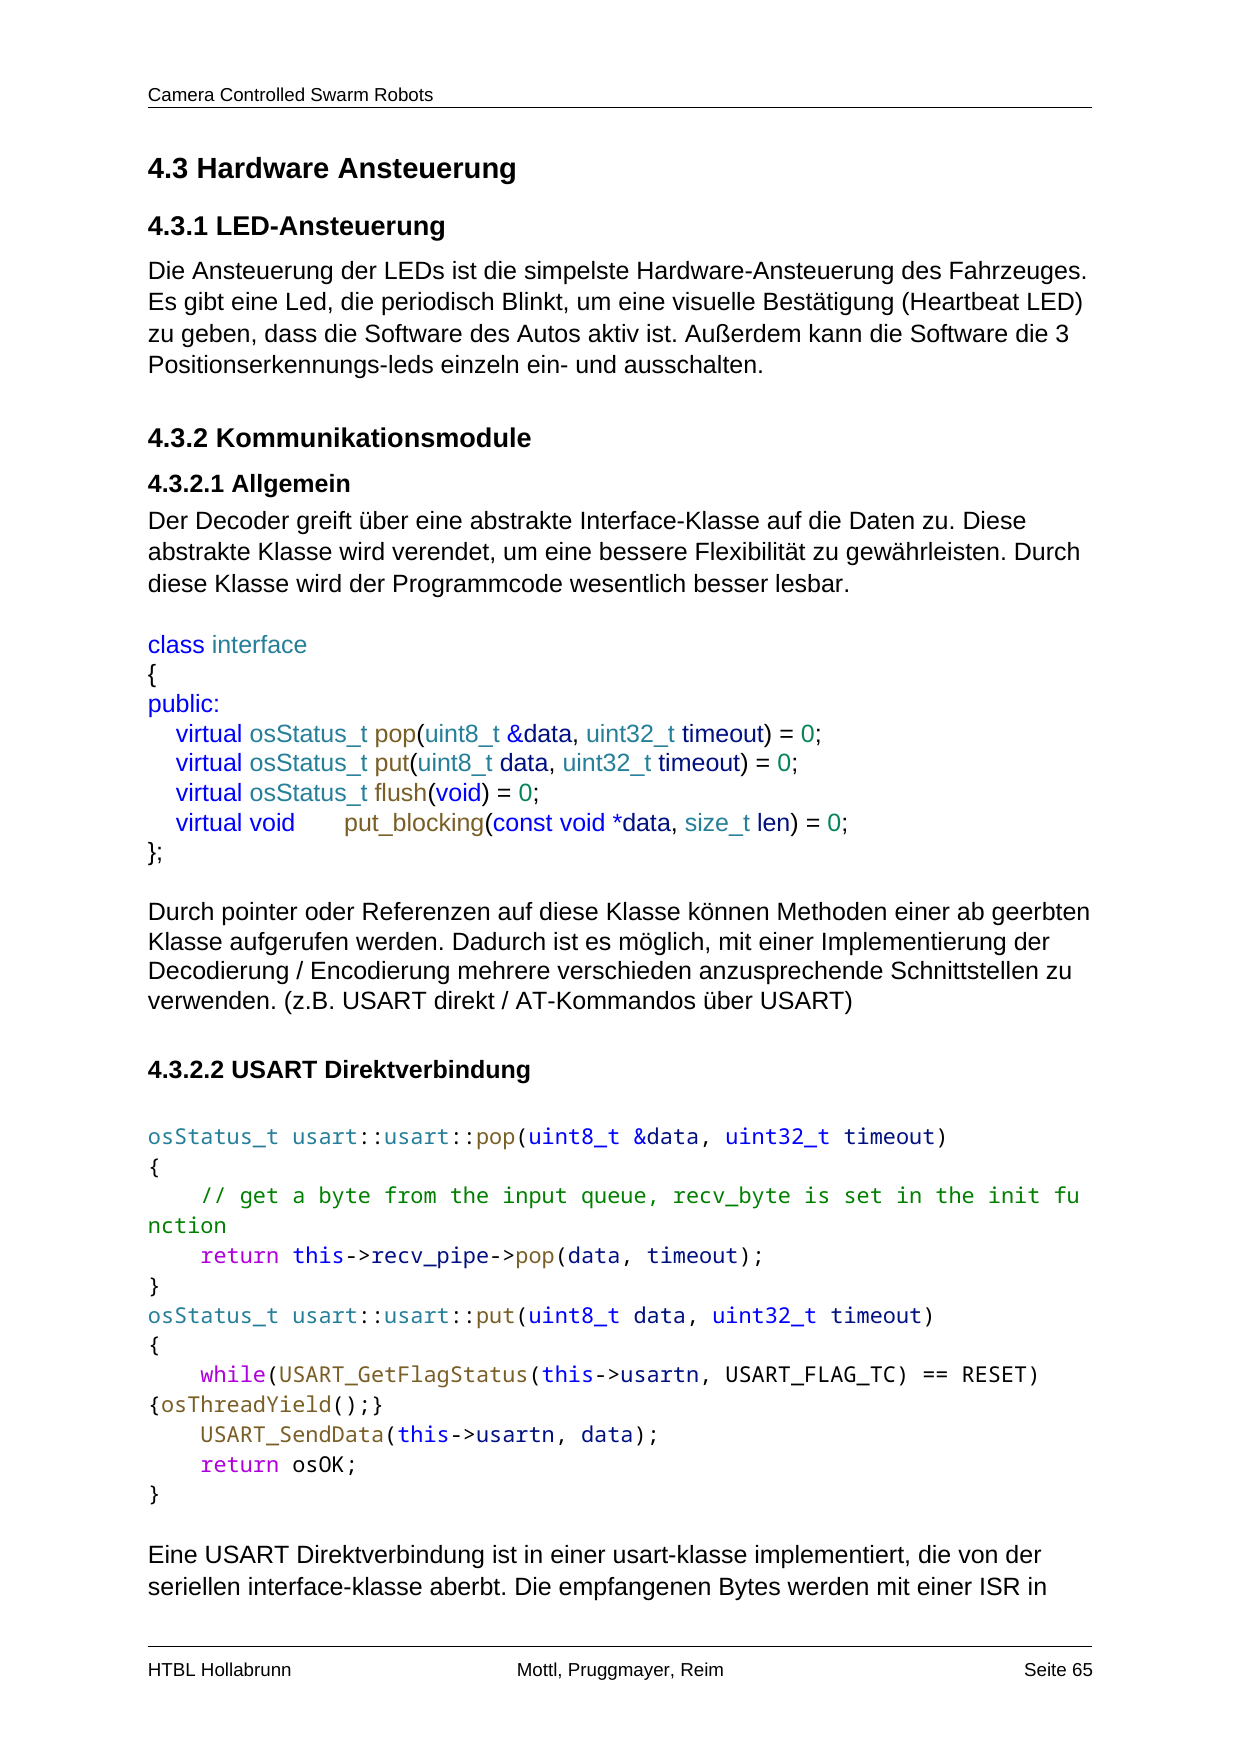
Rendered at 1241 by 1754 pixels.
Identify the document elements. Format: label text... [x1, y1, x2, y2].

text virtual osStatus_t pop(uint8_t &data, uint32_t timeout) = 0; [148, 718, 1092, 747]
text virtual void put_blocking(const void *data, size_t len) = 0; [148, 807, 1092, 836]
text } [148, 1270, 1092, 1300]
text virtual osStatus_t put(uint8_t data, uint32_t timeout) = 0; [148, 747, 1092, 777]
text { [148, 1329, 1092, 1359]
text return this->recv_pipe->pop(data, timeout); [148, 1240, 1092, 1270]
text } [148, 1478, 1092, 1508]
subtitle Hardware Ansteuerung [148, 151, 1092, 185]
text osStatus_t usart::usart::pop(uint8_t &data, uint32_t timeout) [148, 1121, 1092, 1151]
text return osOK; [148, 1449, 1092, 1478]
subtitle Kommunikationsmodule [148, 422, 1092, 454]
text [148, 1538, 1092, 1601]
text }; [148, 836, 1092, 866]
subtitle USART Direktverbindung [148, 1052, 1092, 1083]
text osStatus_t usart::usart::put(uint8_t data, uint32_t timeout) [148, 1300, 1092, 1329]
text Durch pointer oder Referenzen auf diese Klasse können Methoden einer ab geerbten Klasse aufgerufen werden. Dadurch ist es möglich, mit einer Implementierung der Decodierung / Encodierung mehrere verschieden anzusprechende Schnittstellen zu verwenden. (z.B. USART direkt / AT-Kommandos über USART) [148, 896, 1092, 1015]
text class interface [148, 629, 1092, 658]
text Die Ansteuerung der LEDs ist die simpelste Hardware-Ansteuerung des Fahrzeuges. Es gibt eine Led, die periodisch Blinkt, um eine visuelle Bestätigung (Heartbeat LED) zu geben, dass die Software des Autos aktiv ist. Außerdem kann die Software die 3 Positionserkennungs-leds einzeln ein- und ausschalten. [148, 254, 1092, 379]
text while(USART_GetFlagStatus(this->usartn, USART_FLAG_TC) == RESET) {osThreadYield();} [148, 1359, 1092, 1419]
text public: [148, 688, 1092, 718]
text { [148, 658, 1092, 688]
subtitle Allgemein [148, 466, 1092, 497]
text virtual osStatus_t flush(void) = 0; [148, 777, 1092, 807]
text Der Decoder greift über eine abstrakte Interface-Klasse auf die Daten zu. Diese abstrakte Klasse wird verendet, um eine bessere Flexibilität zu gewährleisten. Durch diese Klasse wird der Programmcode wesentlich besser lesbar. [148, 504, 1092, 597]
text USART_SendData(this->usartn, data); [148, 1419, 1092, 1449]
text { [148, 1151, 1092, 1181]
text // get a byte from the input queue, recv_byte is set in the init function [148, 1181, 1092, 1240]
subtitle LED-Ansteuerung [148, 210, 1092, 241]
